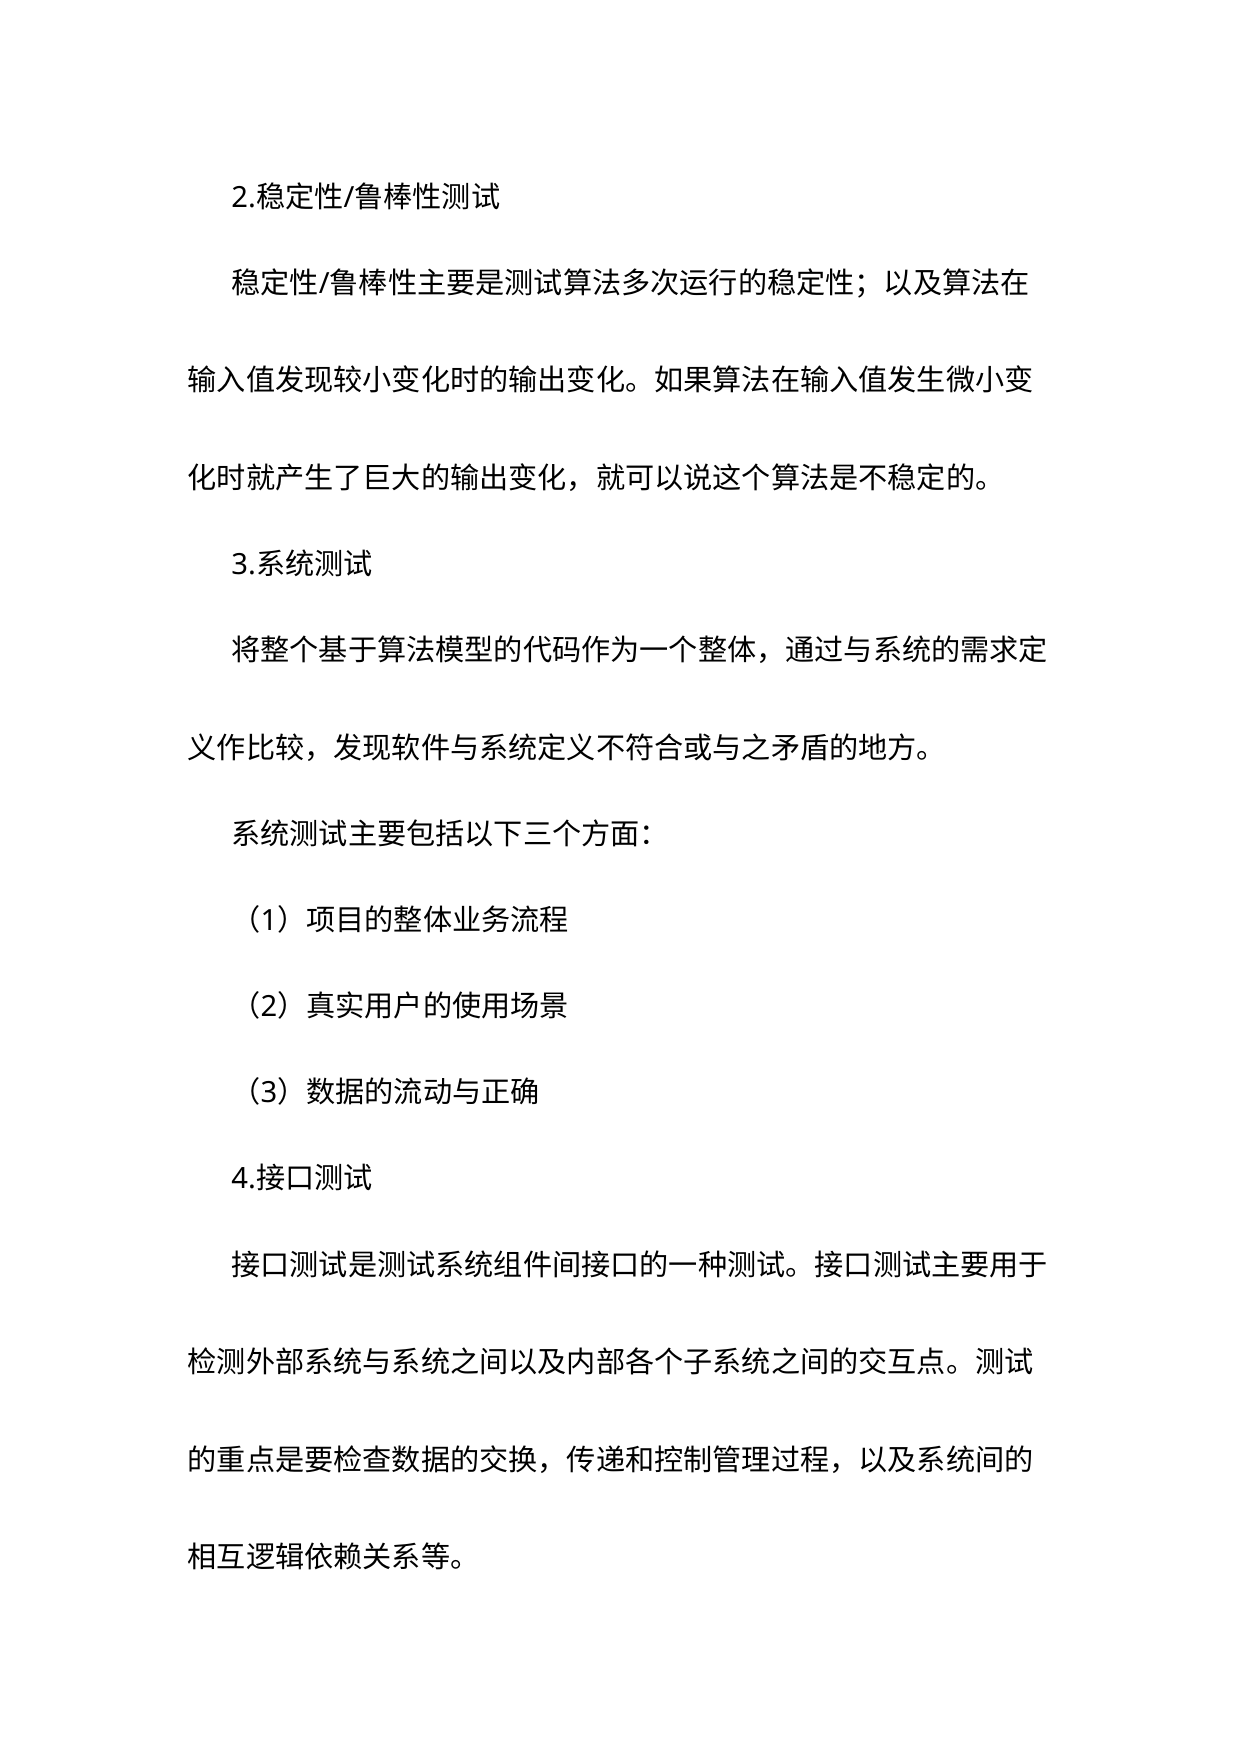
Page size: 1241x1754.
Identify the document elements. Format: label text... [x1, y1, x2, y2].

text （2）真实用户的使用场景 [187, 971, 1053, 1036]
text 系统测试主要包括以下三个方面： [187, 799, 1053, 864]
text （1）项目的整体业务流程 [187, 885, 1053, 950]
text 2.稳定性/鲁棒性测试 [187, 162, 1053, 227]
text 将整个基于算法模型的代码作为一个整体，通过与系统的需求定义作比较，发现软件与系统定义不符合或与之矛盾的地方。 [187, 615, 1053, 778]
text 稳定性/鲁棒性主要是测试算法多次运行的稳定性；以及算法在输入值发现较小变化时的输出变化。如果算法在输入值发生微小变化时就产生了巨大的输出变化，就可以说这个算法是不稳定的。 [187, 248, 1053, 508]
text 4.接口测试 [187, 1144, 1053, 1209]
text 3.系统测试 [187, 529, 1053, 594]
text 接口测试是测试系统组件间接口的一种测试。接口测试主要用于检测外部系统与系统之间以及内部各个子系统之间的交互点。测试的重点是要检查数据的交换，传递和控制管理过程，以及系统间的相互逻辑依赖关系等。 [187, 1230, 1053, 1587]
text （3）数据的流动与正确 [187, 1057, 1053, 1122]
